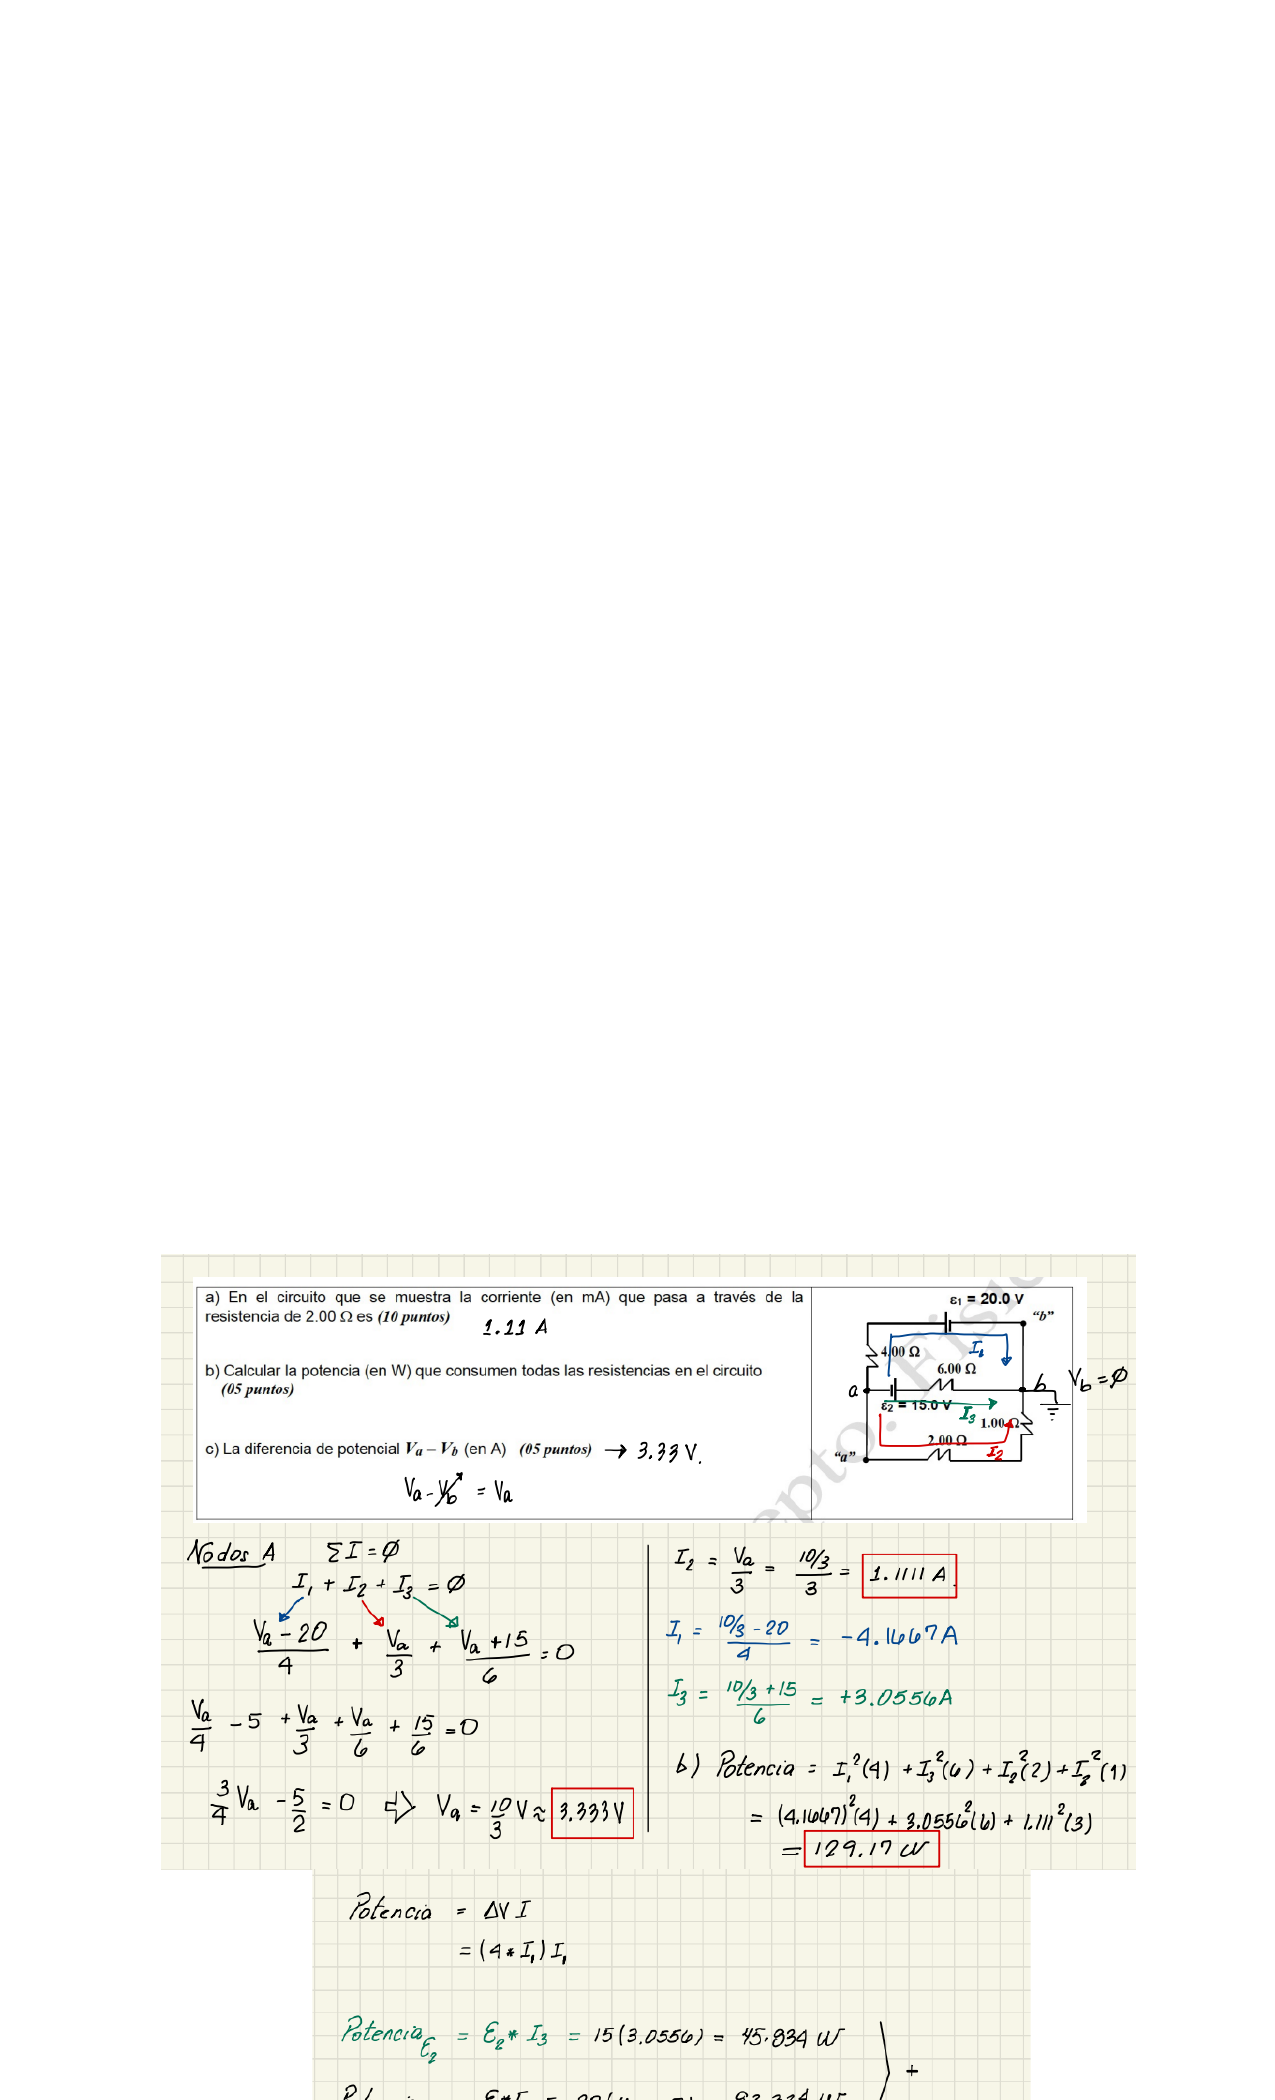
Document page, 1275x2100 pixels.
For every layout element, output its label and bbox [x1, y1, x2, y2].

picture [161, 1254, 1136, 2100]
